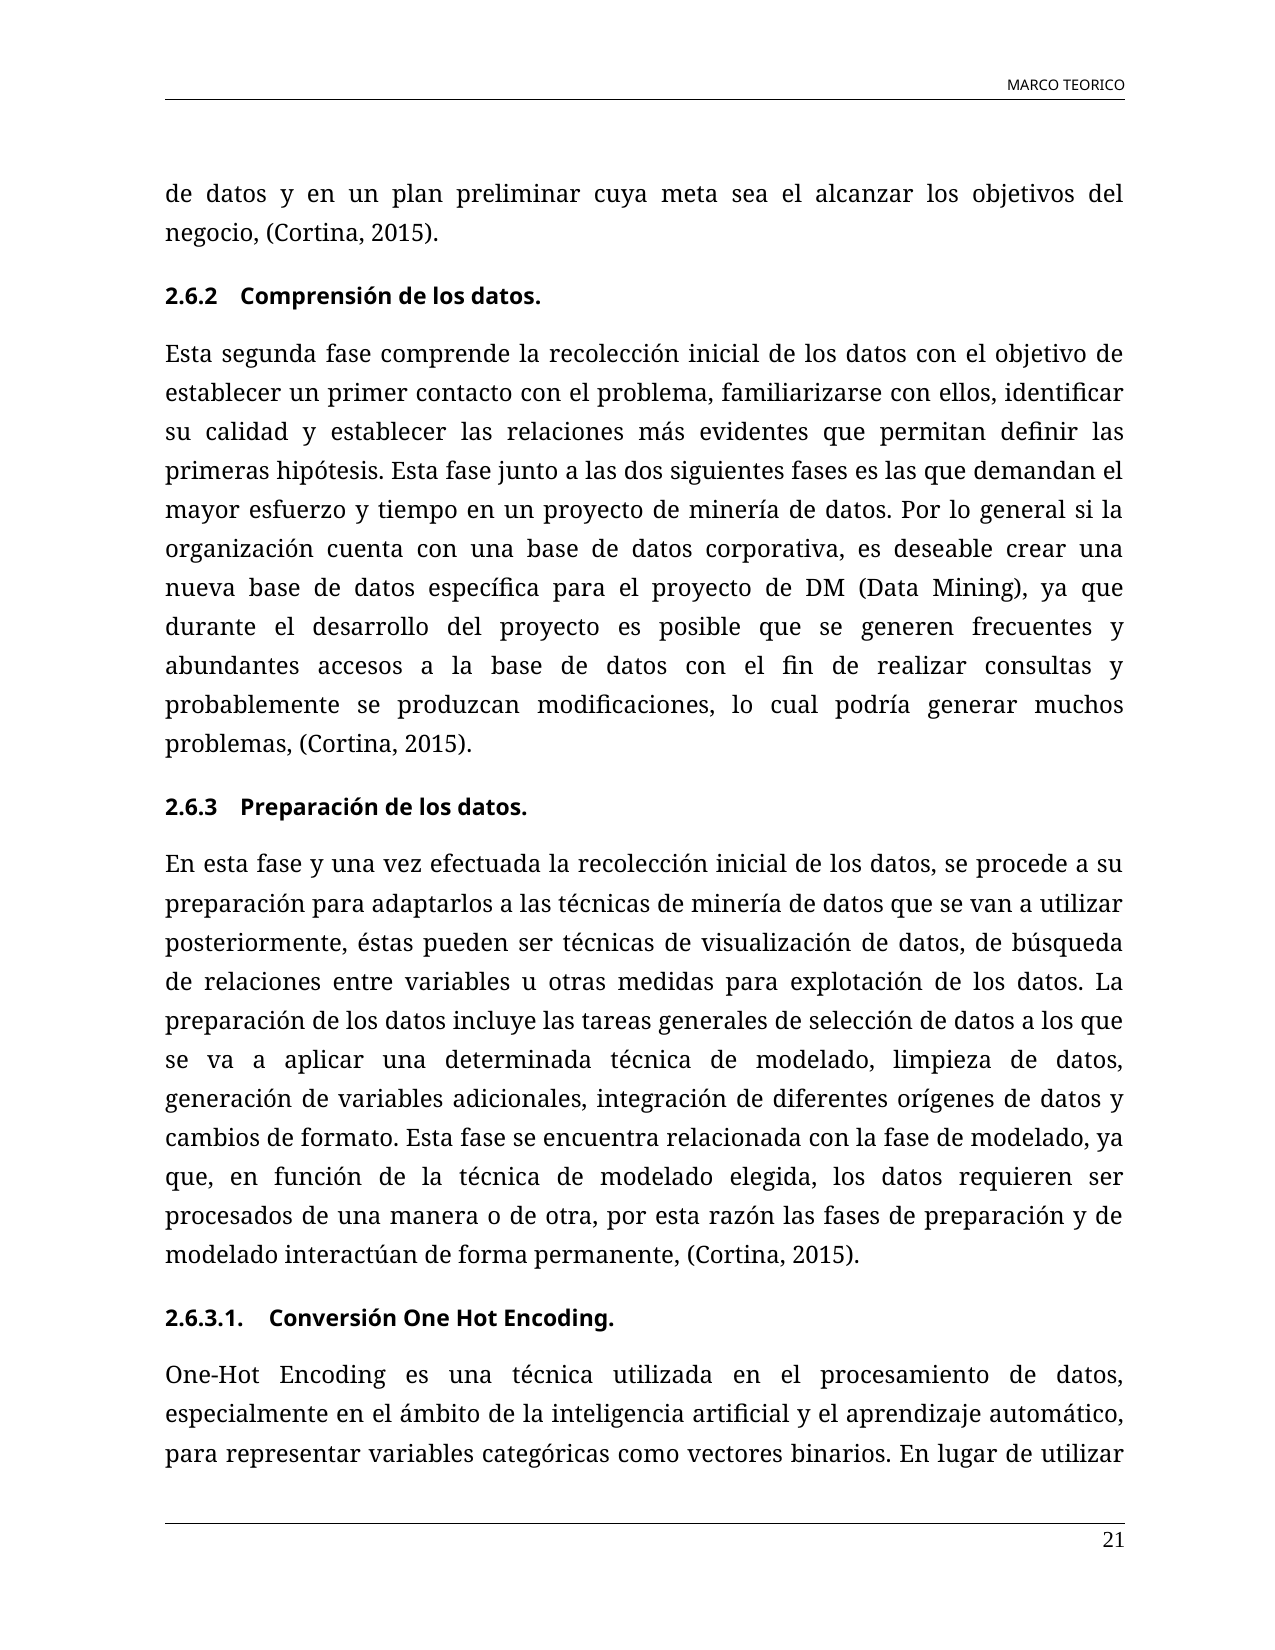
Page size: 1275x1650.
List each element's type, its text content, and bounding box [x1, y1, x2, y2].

subtitle Conversión One Hot Encoding. [165, 1302, 1125, 1333]
text En esta fase y una vez efectuada la recolección inicial de los datos, se procede a su preparación para adaptarlos a las técnicas de minería de datos que se van a utilizar posteriormente, éstas pueden ser técnicas de visualización de datos, de búsqueda de relaciones entre variables u otras medidas para explotación de los datos. La preparación de los datos incluye las tareas generales de selección de datos a los que se va a aplicar una determinada técnica de modelado, limpieza de datos, generación de variables adicionales, integración de diferentes orígenes de datos y cambios de formato. Esta fase se encuentra relacionada con la fase de modelado, ya que, en función de la técnica de modelado elegida, los datos requieren ser procesados de una manera o de otra, por esta razón las fases de preparación y de modelado interactúan de forma permanente, . [165, 847, 1125, 1271]
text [165, 177, 1125, 249]
subtitle Comprensión de los datos. [165, 280, 1125, 311]
subtitle Preparación de los datos. [165, 791, 1125, 822]
text Esta segunda fase comprende la recolección inicial de los datos con el objetivo de establecer un primer contacto con el problema, familiarizarse con ellos, identificar su calidad y establecer las relaciones más evidentes que permitan definir las primeras hipótesis. Esta fase junto a las dos siguientes fases es las que demandan el mayor esfuerzo y tiempo en un proyecto de minería de datos. Por lo general si la organización cuenta con una base de datos corporativa, es deseable crear una nueva base de datos específica para el proyecto de DM (Data Mining), ya que durante el desarrollo del proyecto es posible que se generen frecuentes y abundantes accesos a la base de datos con el fin de realizar consultas y probablemente se produzcan modificaciones, lo cual podría generar muchos problemas, . [165, 336, 1125, 759]
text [165, 1358, 1125, 1469]
